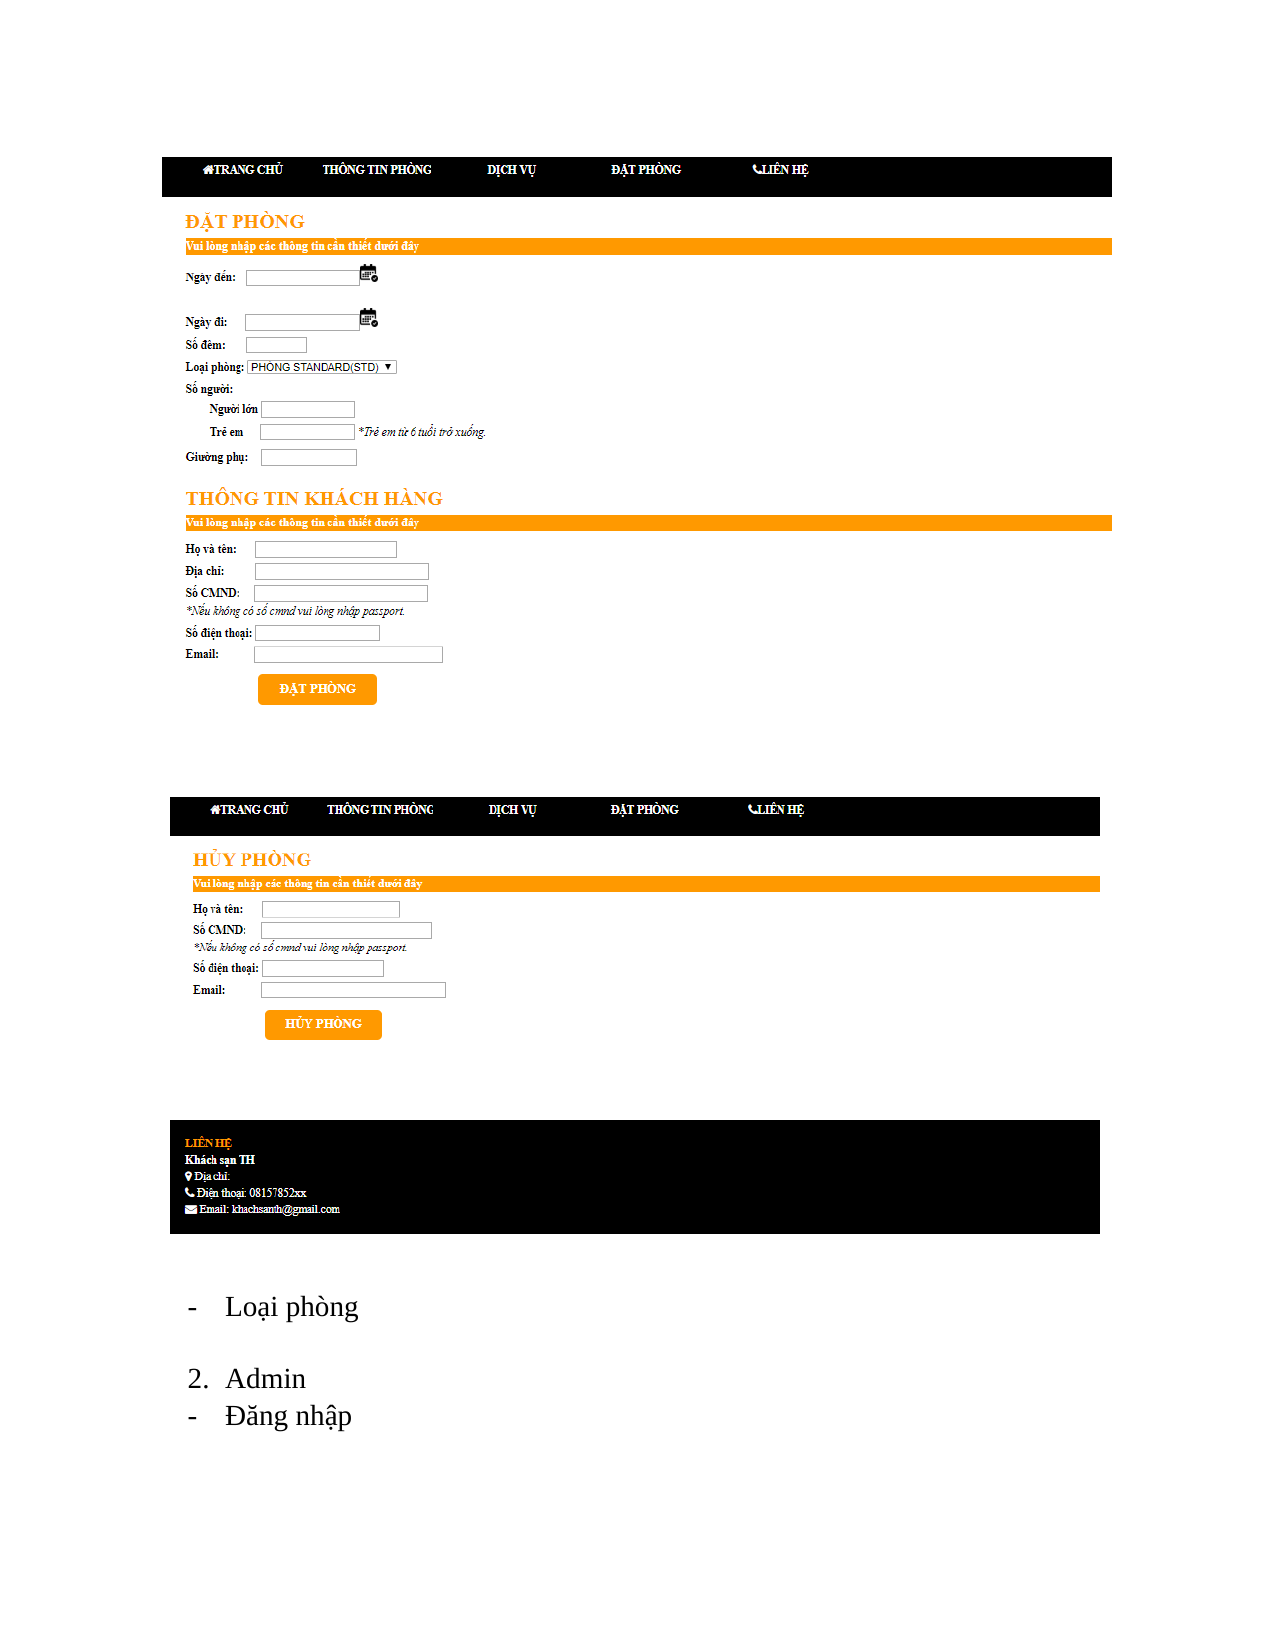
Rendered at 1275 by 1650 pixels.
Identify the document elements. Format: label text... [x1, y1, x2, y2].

list Loại phòng [187, 1289, 1125, 1323]
picture [150, 789, 1124, 1271]
picture [150, 150, 1124, 771]
list Admin [187, 1362, 1125, 1395]
list Đăng nhập [187, 1398, 1125, 1431]
